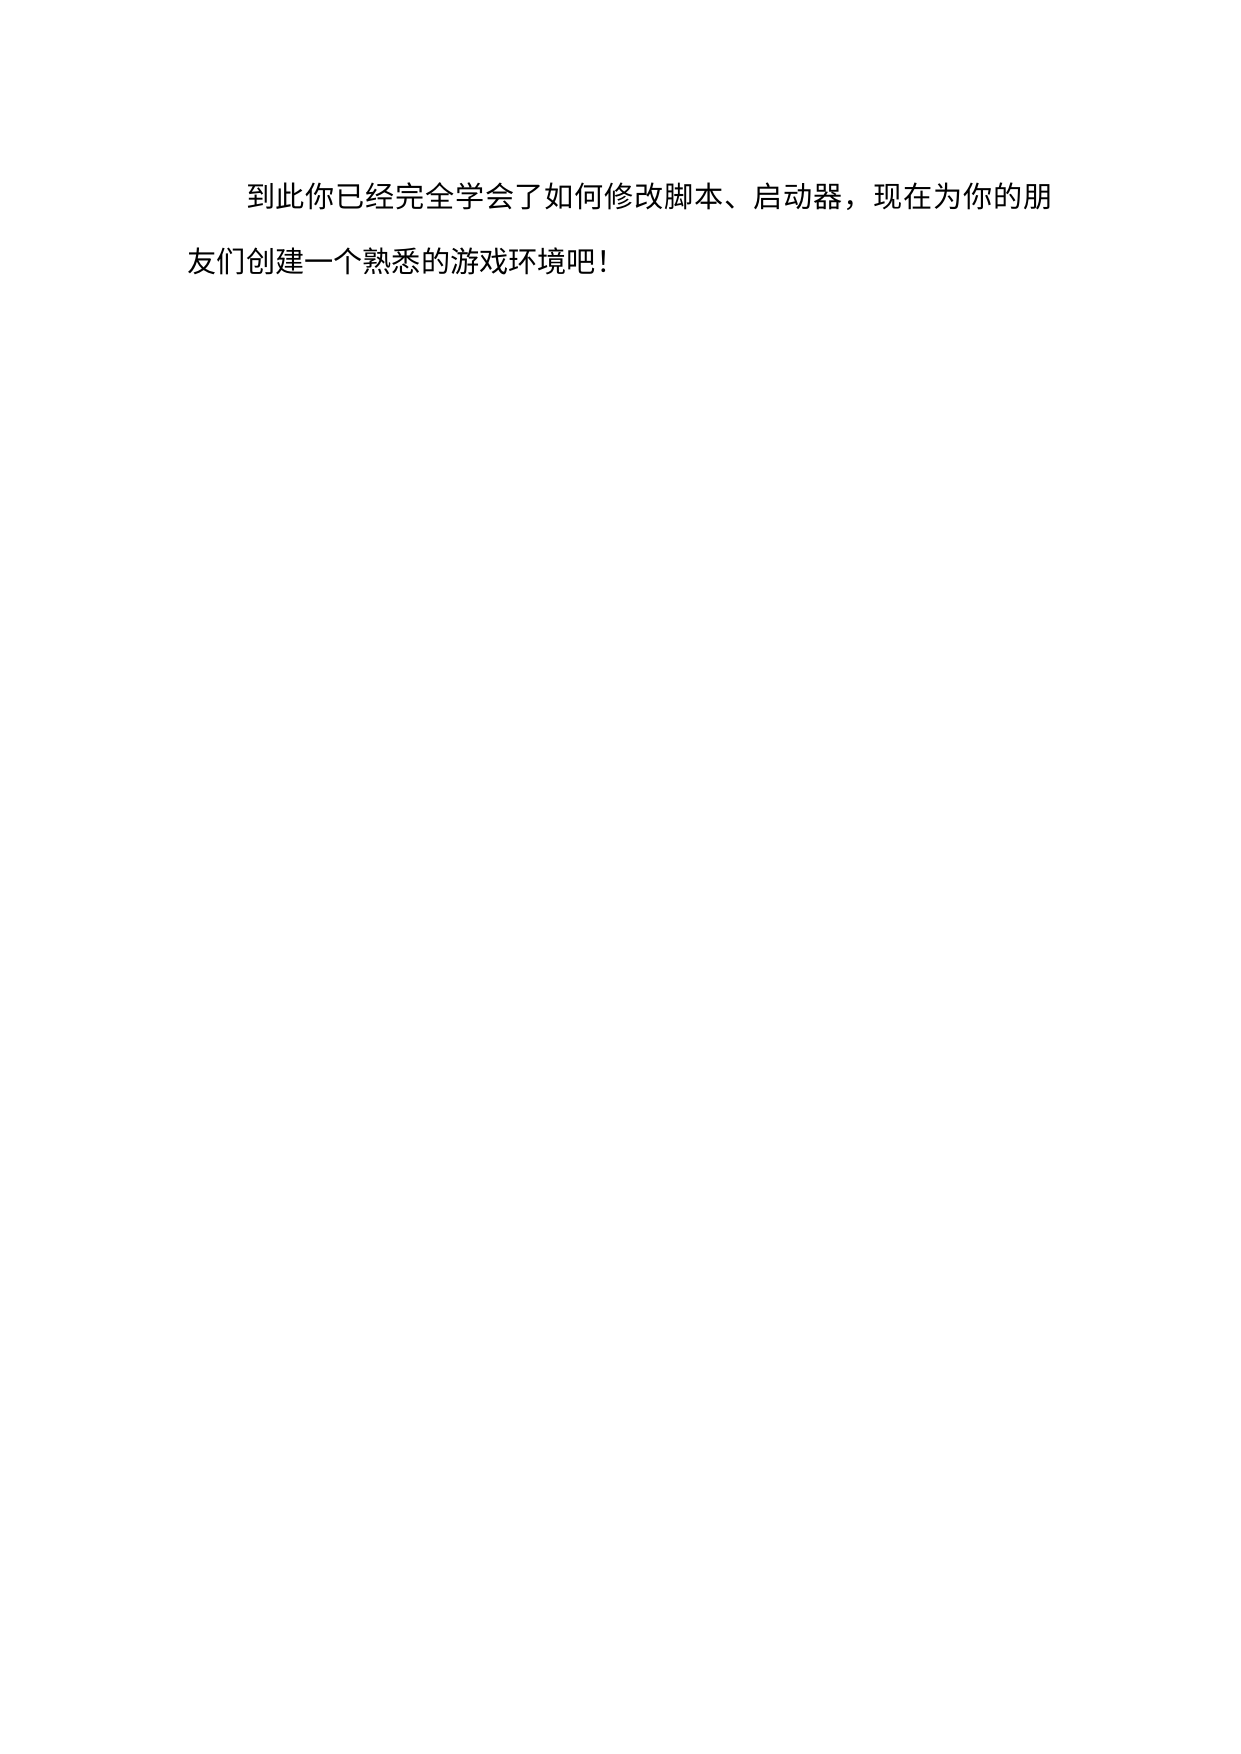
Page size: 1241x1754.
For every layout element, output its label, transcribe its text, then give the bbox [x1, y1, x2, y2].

text 到此你已经完全学会了如何修改脚本、启动器，现在为你的朋友们创建一个熟悉的游戏环境吧！ [187, 162, 1053, 292]
